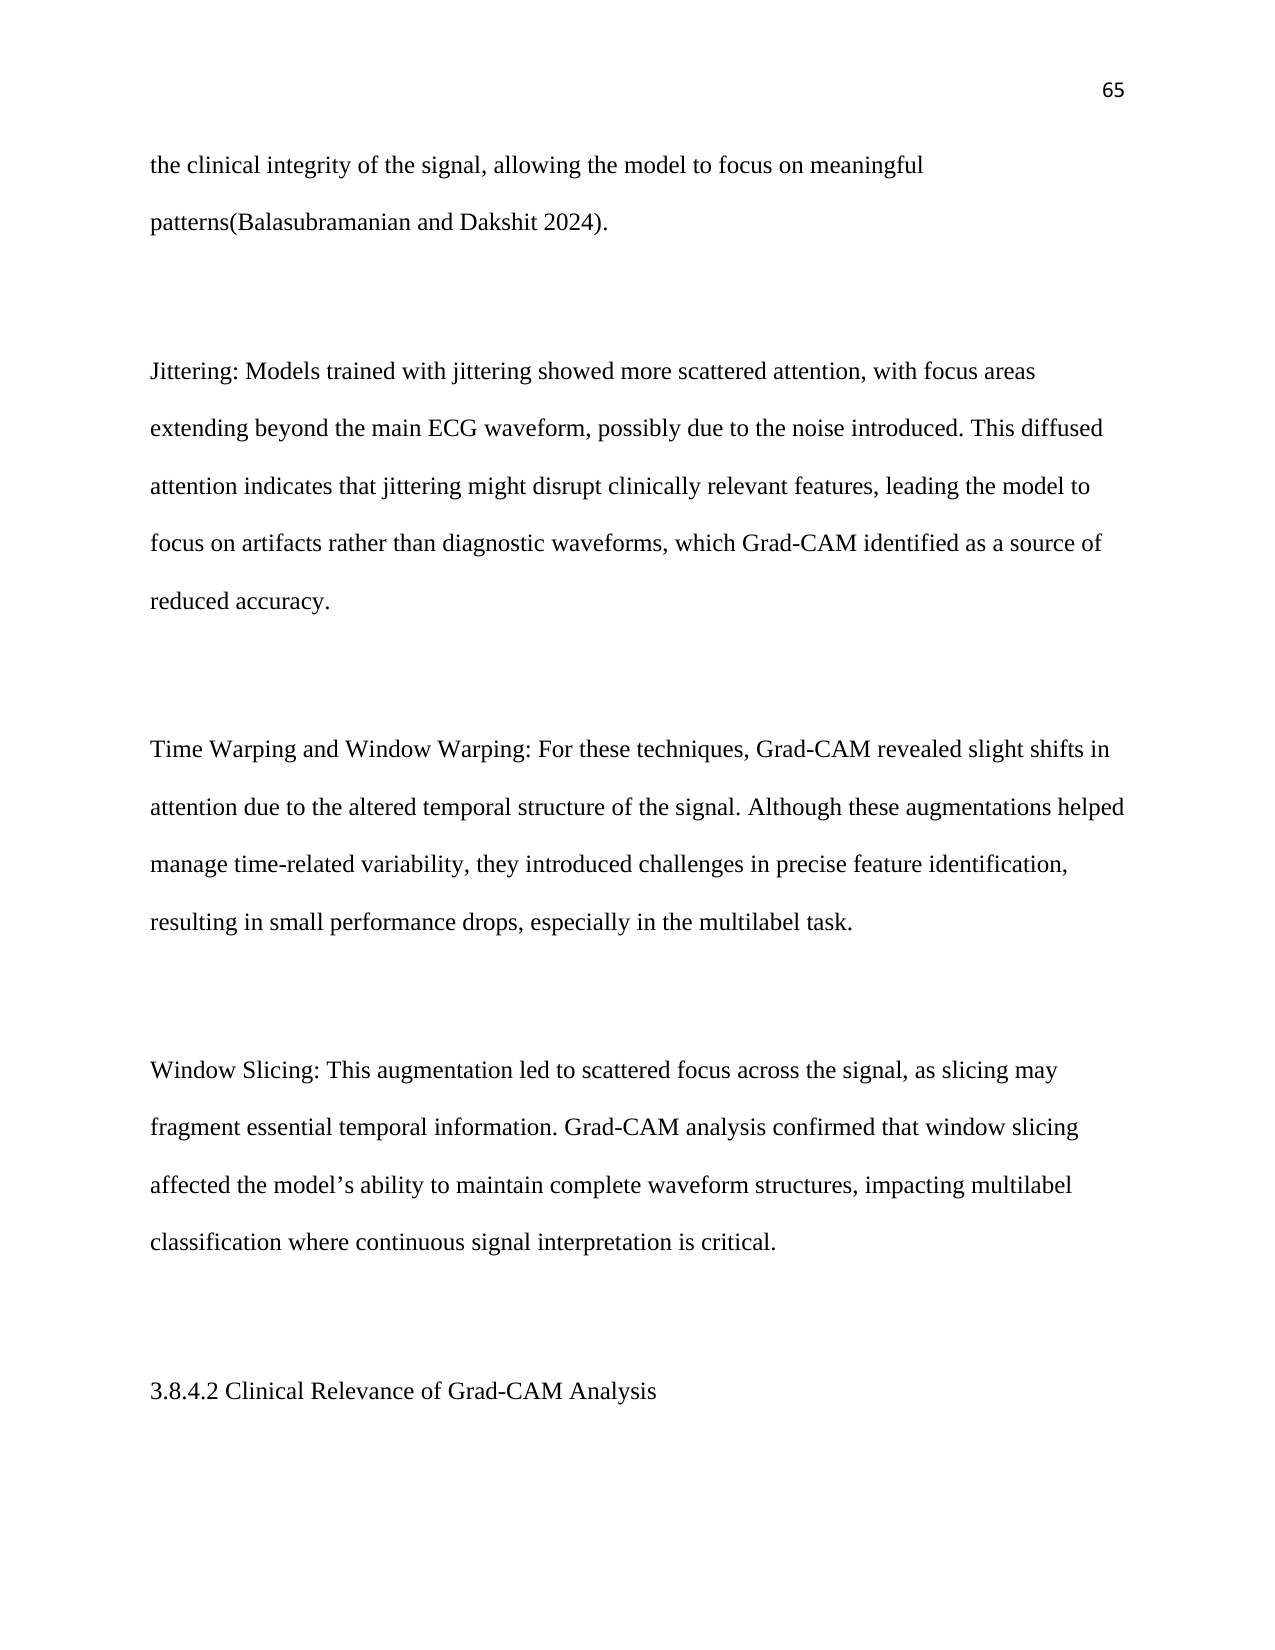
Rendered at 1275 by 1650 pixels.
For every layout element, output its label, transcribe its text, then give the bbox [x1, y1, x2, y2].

text Window Slicing: This augmentation led to scattered focus across the signal, as slicing may fragment essential temporal information. Grad-CAM analysis confirmed that window slicing affected the model’s ability to maintain complete waveform structures, impacting multilabel classification where continuous signal interpretation is critical. [150, 1055, 1125, 1256]
text Time Warping and Window Warping: For these techniques, Grad-CAM revealed slight shifts in attention due to the altered temporal structure of the signal. Although these augmentations helped manage time-related variability, they introduced challenges in precise feature identification, resulting in small performance drops, especially in the multilabel task. [150, 734, 1125, 935]
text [150, 150, 1125, 236]
text 3.8.4.2 Clinical Relevance of Grad-CAM Analysis [150, 1376, 1125, 1404]
text Jittering: Models trained with jittering showed more scattered attention, with focus areas extending beyond the main ECG waveform, possibly due to the noise introduced. This diffused attention indicates that jittering might disrupt clinically relevant features, leading the model to focus on artifacts rather than diagnostic waveforms, which Grad-CAM identified as a source of reduced accuracy. [150, 356, 1125, 614]
